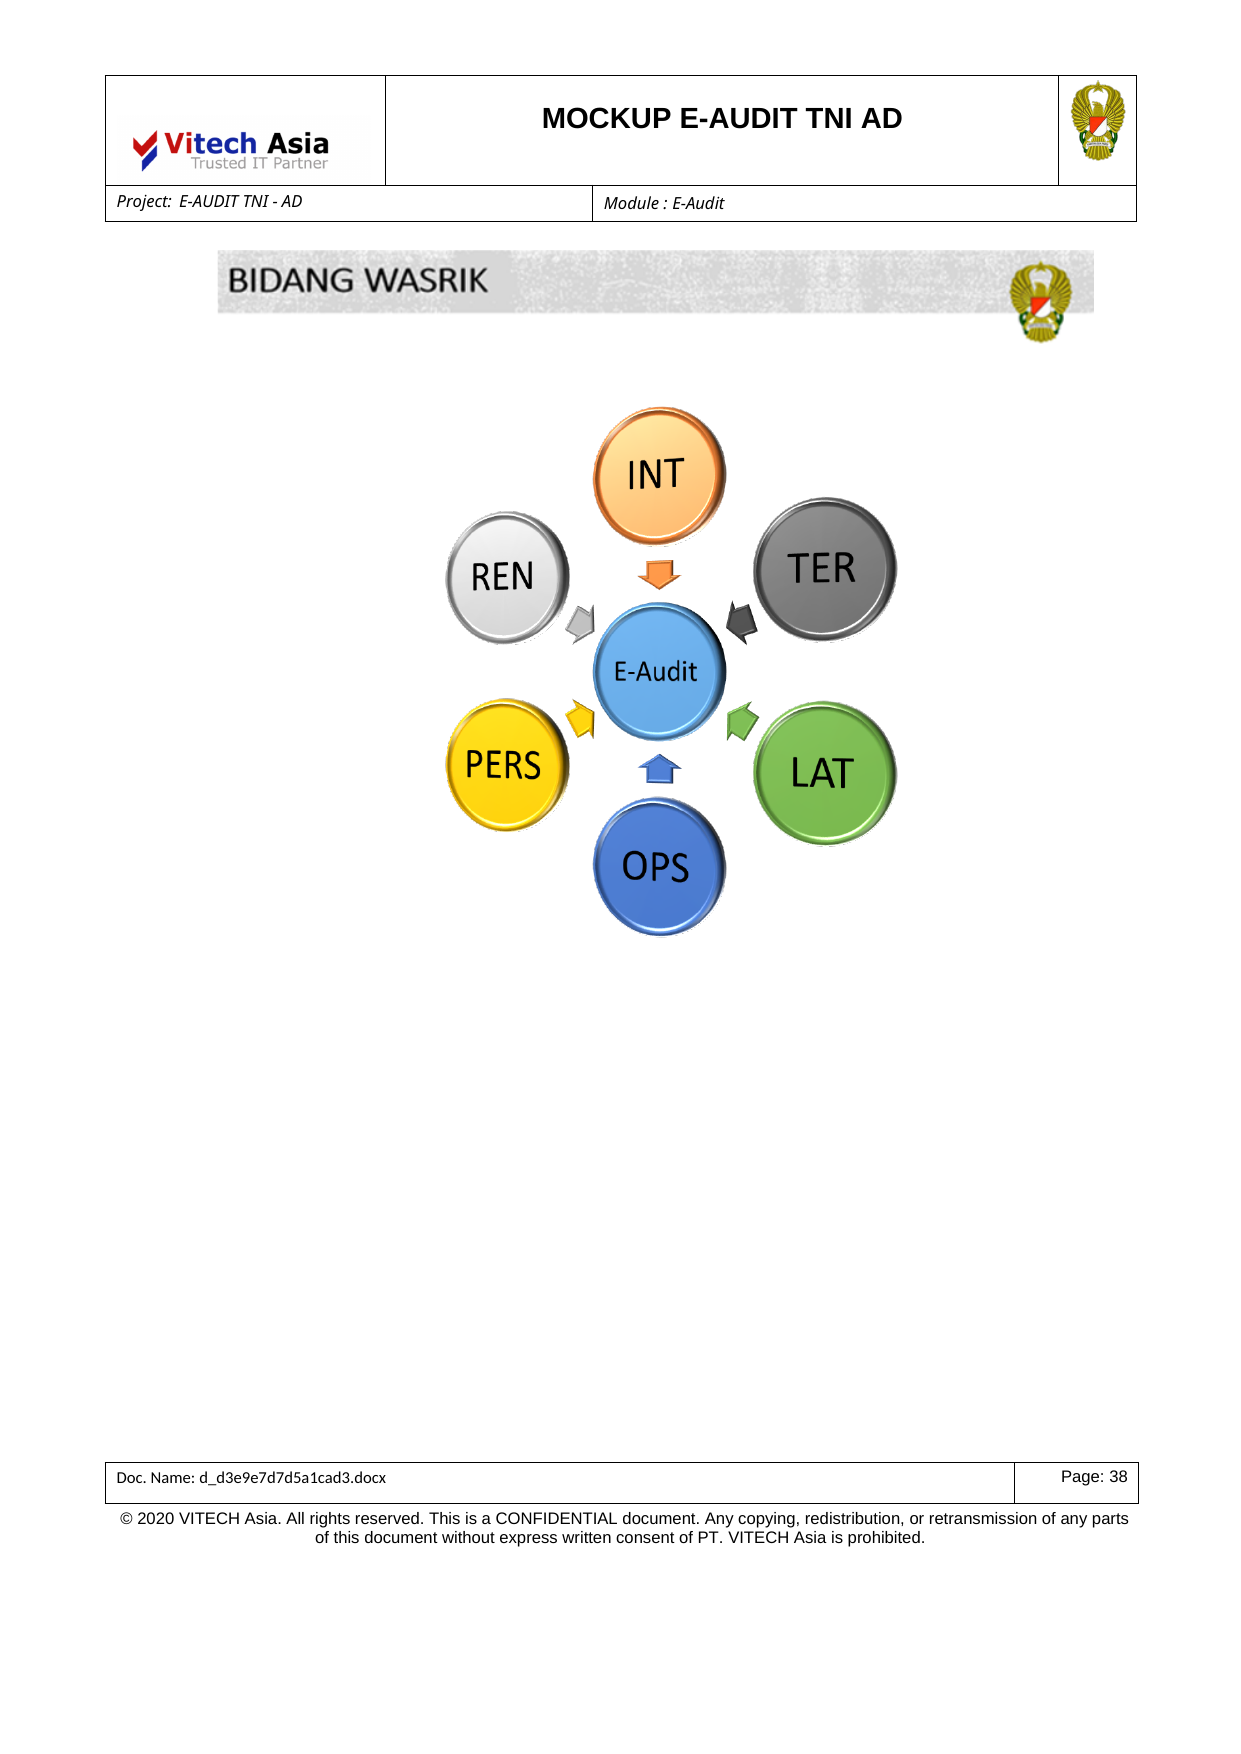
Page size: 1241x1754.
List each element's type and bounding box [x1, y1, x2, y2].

picture [217, 380, 1093, 964]
picture [217, 250, 1094, 355]
picture [1063, 77, 1132, 164]
picture [116, 115, 372, 185]
